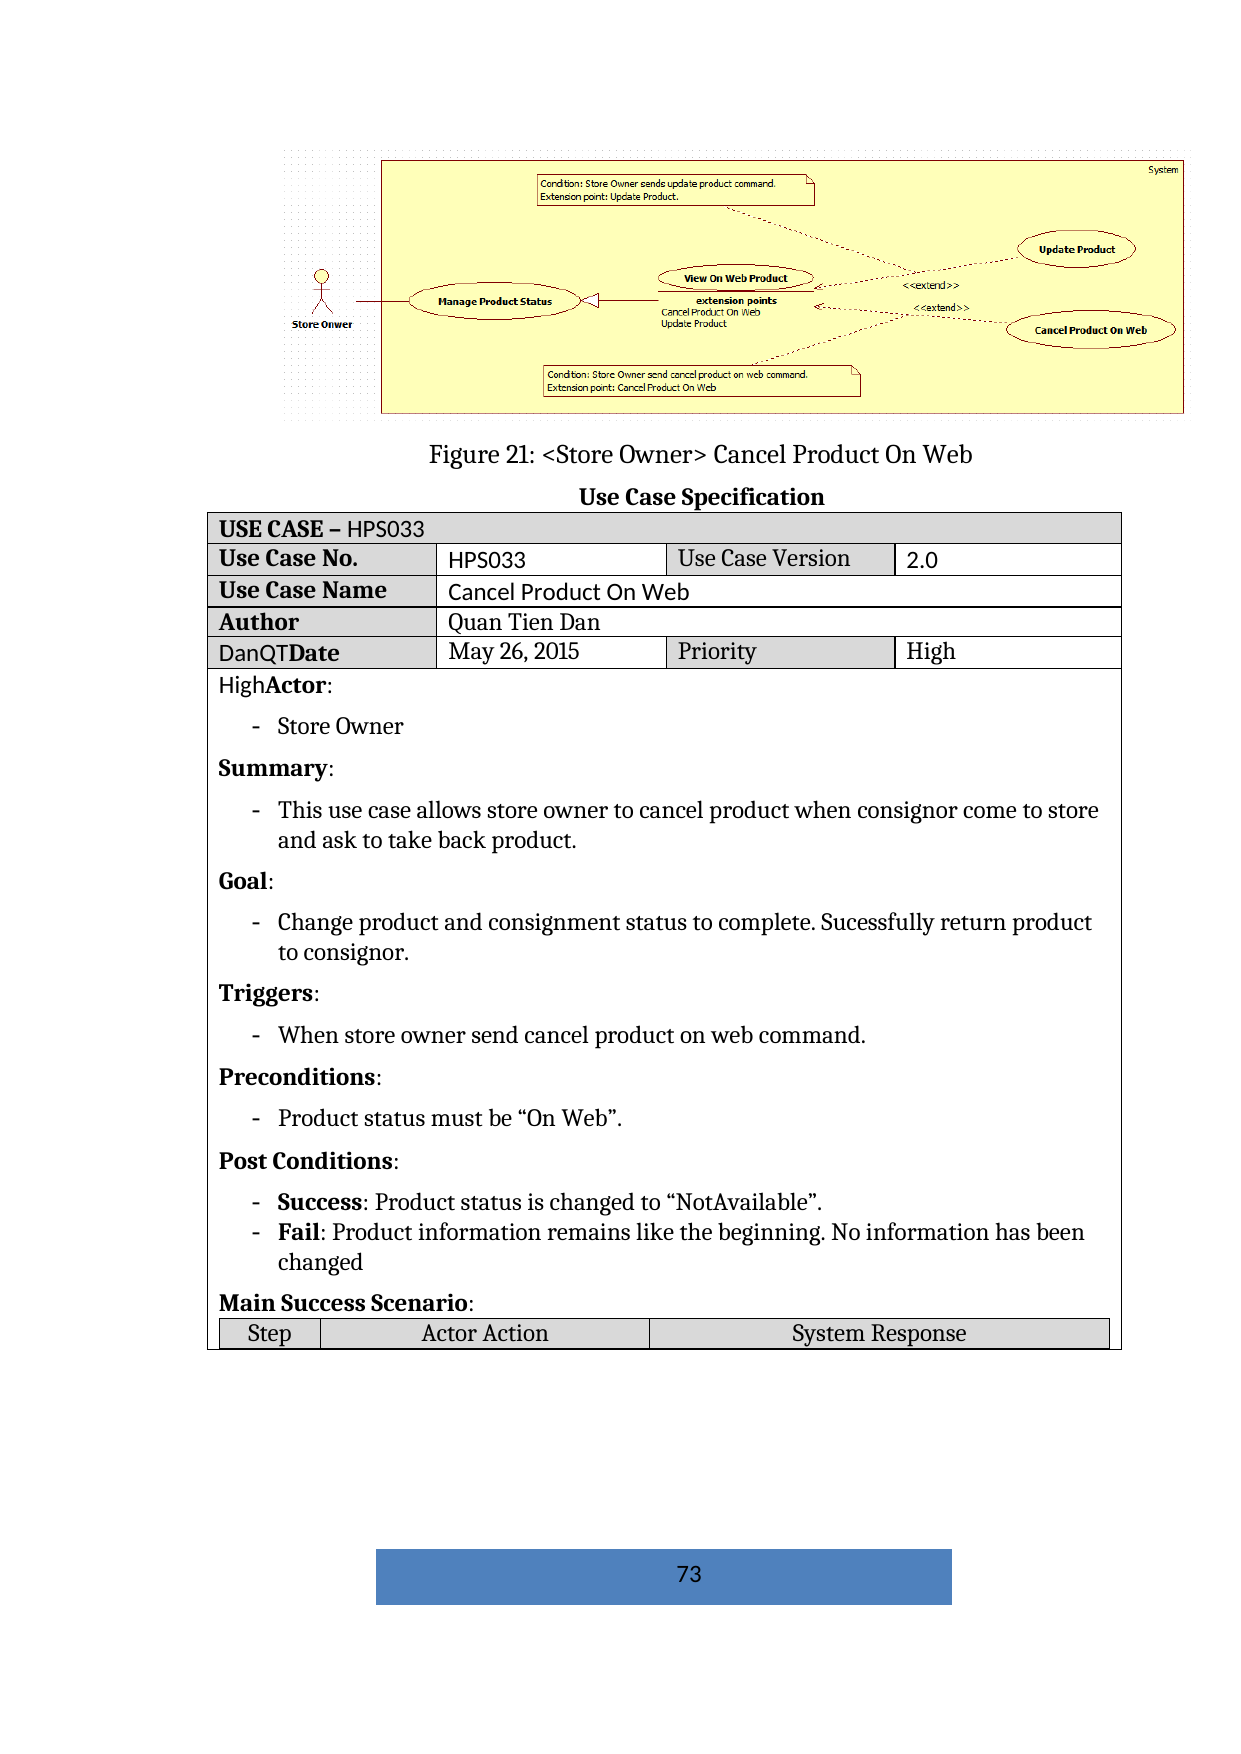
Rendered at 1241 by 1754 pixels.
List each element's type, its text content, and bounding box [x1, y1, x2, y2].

table_header USE CASE – [208, 513, 1121, 543]
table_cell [208, 669, 1121, 1349]
text Figure : <Store Owner> [428, 439, 1122, 471]
picture [282, 147, 1197, 427]
list Use Case Specification [282, 483, 1122, 512]
table_cell Use Case Name [208, 576, 436, 606]
table_cell [437, 576, 1121, 606]
table_cell Priority [667, 637, 894, 668]
table_cell Use Case No. [208, 544, 436, 575]
table_cell Author [208, 608, 436, 636]
table_cell Use Case Version [667, 544, 894, 575]
table_cell Date [208, 637, 436, 668]
